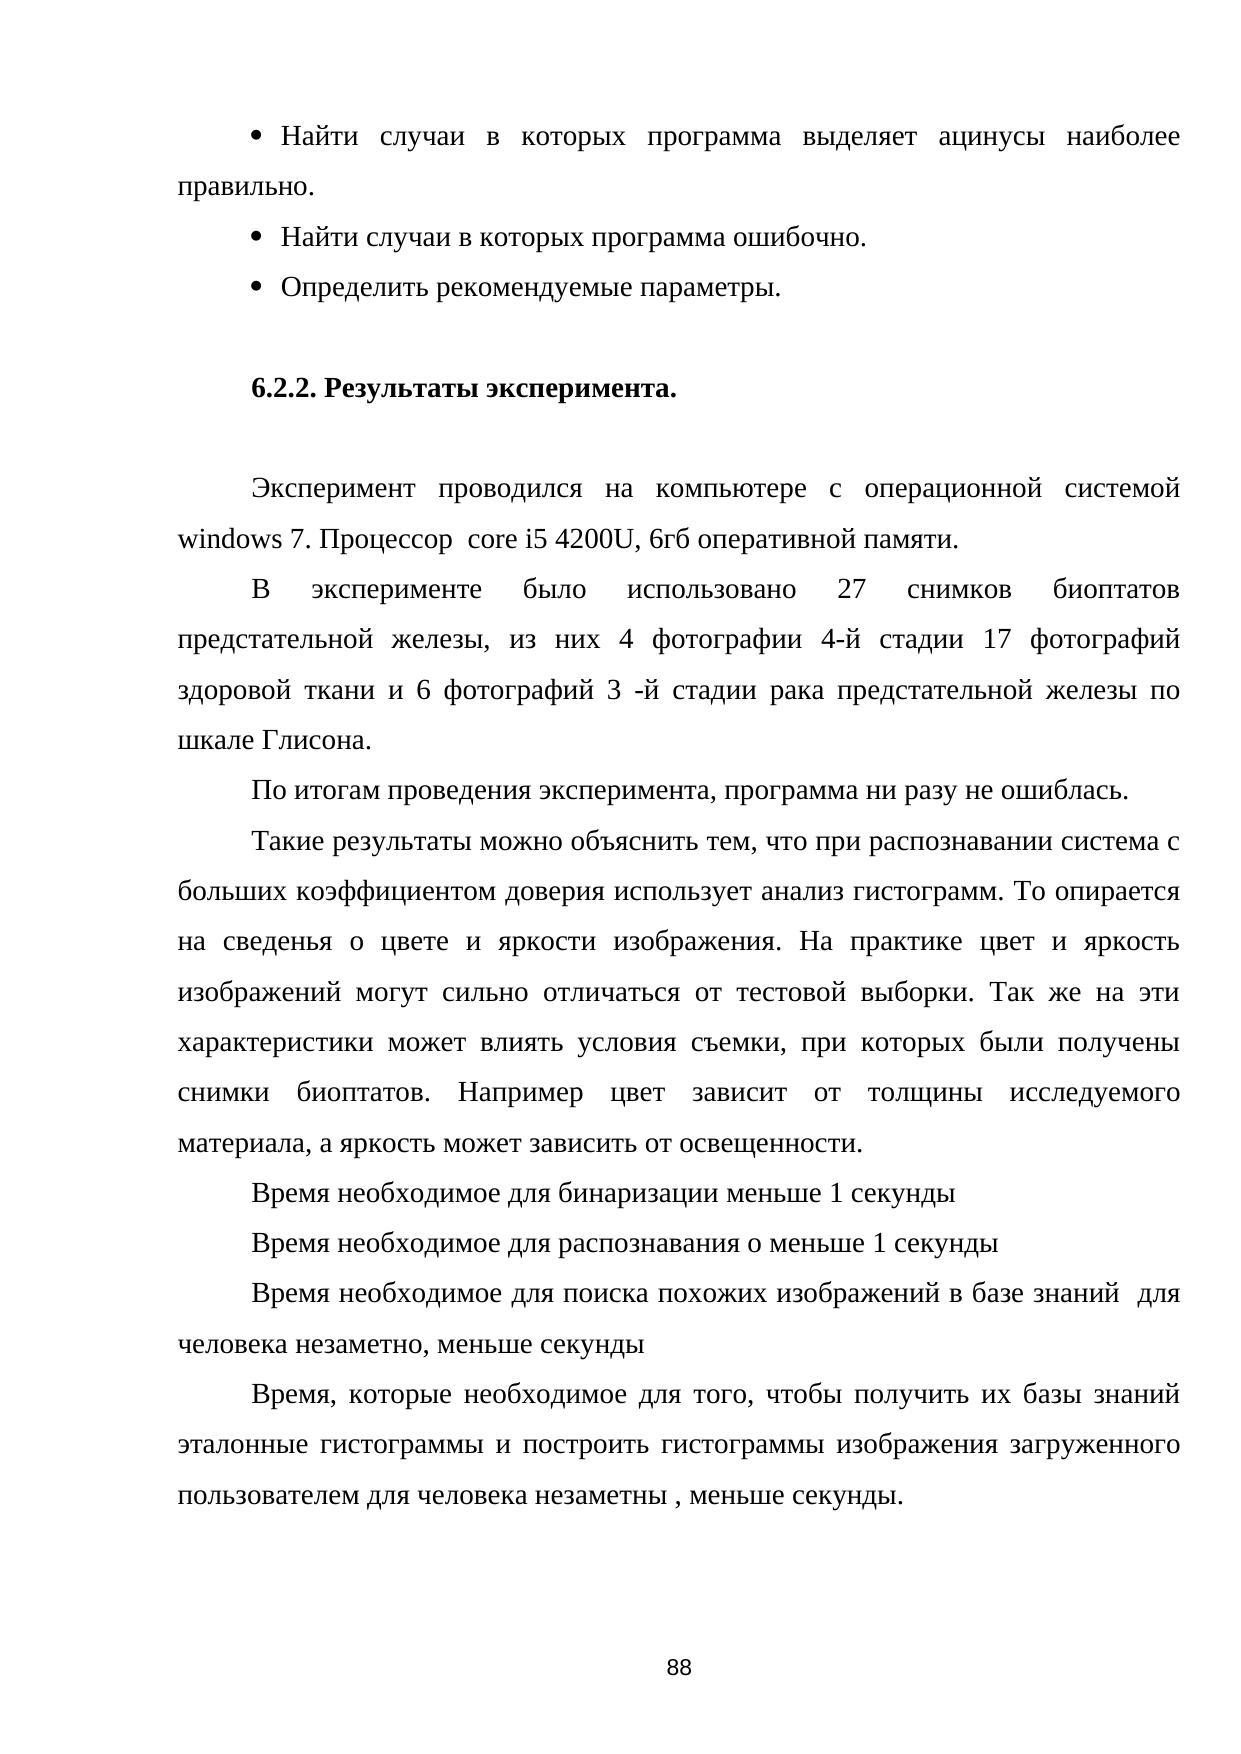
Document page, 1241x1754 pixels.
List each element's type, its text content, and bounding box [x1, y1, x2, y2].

text Время необходимое для поиска похожих изображений в базе знаний для человека незаметно, меньше секунды [177, 1276, 1181, 1359]
text Время, которые необходимое для того, чтобы получить их базы знаний эталонные гистограммы и построить гистограммы изображения загруженного пользователем для человека незаметны , меньше секунды. [177, 1376, 1181, 1510]
text 6.2.2. Результаты эксперимента. [177, 370, 1181, 403]
list Определить рекомендуемые параметры. [177, 269, 1181, 303]
text По итогам проведения эксперимента, программа ни разу не ошиблась. [177, 772, 1181, 806]
text Такие результаты можно объяснить тем, что при распознавании система с больших коэффициентом доверия использует анализ гистограмм. То опирается на сведенья о цвете и яркости изображения. На практике цвет и яркость изображений могут сильно отличаться от тестовой выборки. Так же на эти характеристики может влиять условия съемки, при которых были получены снимки биоптатов. Например цвет зависит от толщины исследуемого материала, а яркость может зависить от освещенности. [177, 823, 1181, 1158]
list Найти случаи в которых программа выделяет ацинусы наиболее правильно. [177, 118, 1181, 202]
text В эксперименте было использовано 27 снимков биоптатов предстательной железы, из них 4 фотографии 4-й стадии 17 фотографий здоровой ткани и 6 фотографий 3 -й стадии рака предстательной железы по шкале Глисона. [177, 571, 1181, 756]
text Эксперимент проводился на компьютере с операционной системой windows 7. Процессор core i5 4200U, 6гб оперативной памяти. [177, 471, 1181, 554]
list Найти случаи в которых программа ошибочно. [177, 219, 1181, 252]
text Время необходимое для бинаризации меньше 1 секунды [177, 1175, 1181, 1208]
text Время необходимое для распознавания о меньше 1 секунды [177, 1225, 1181, 1259]
